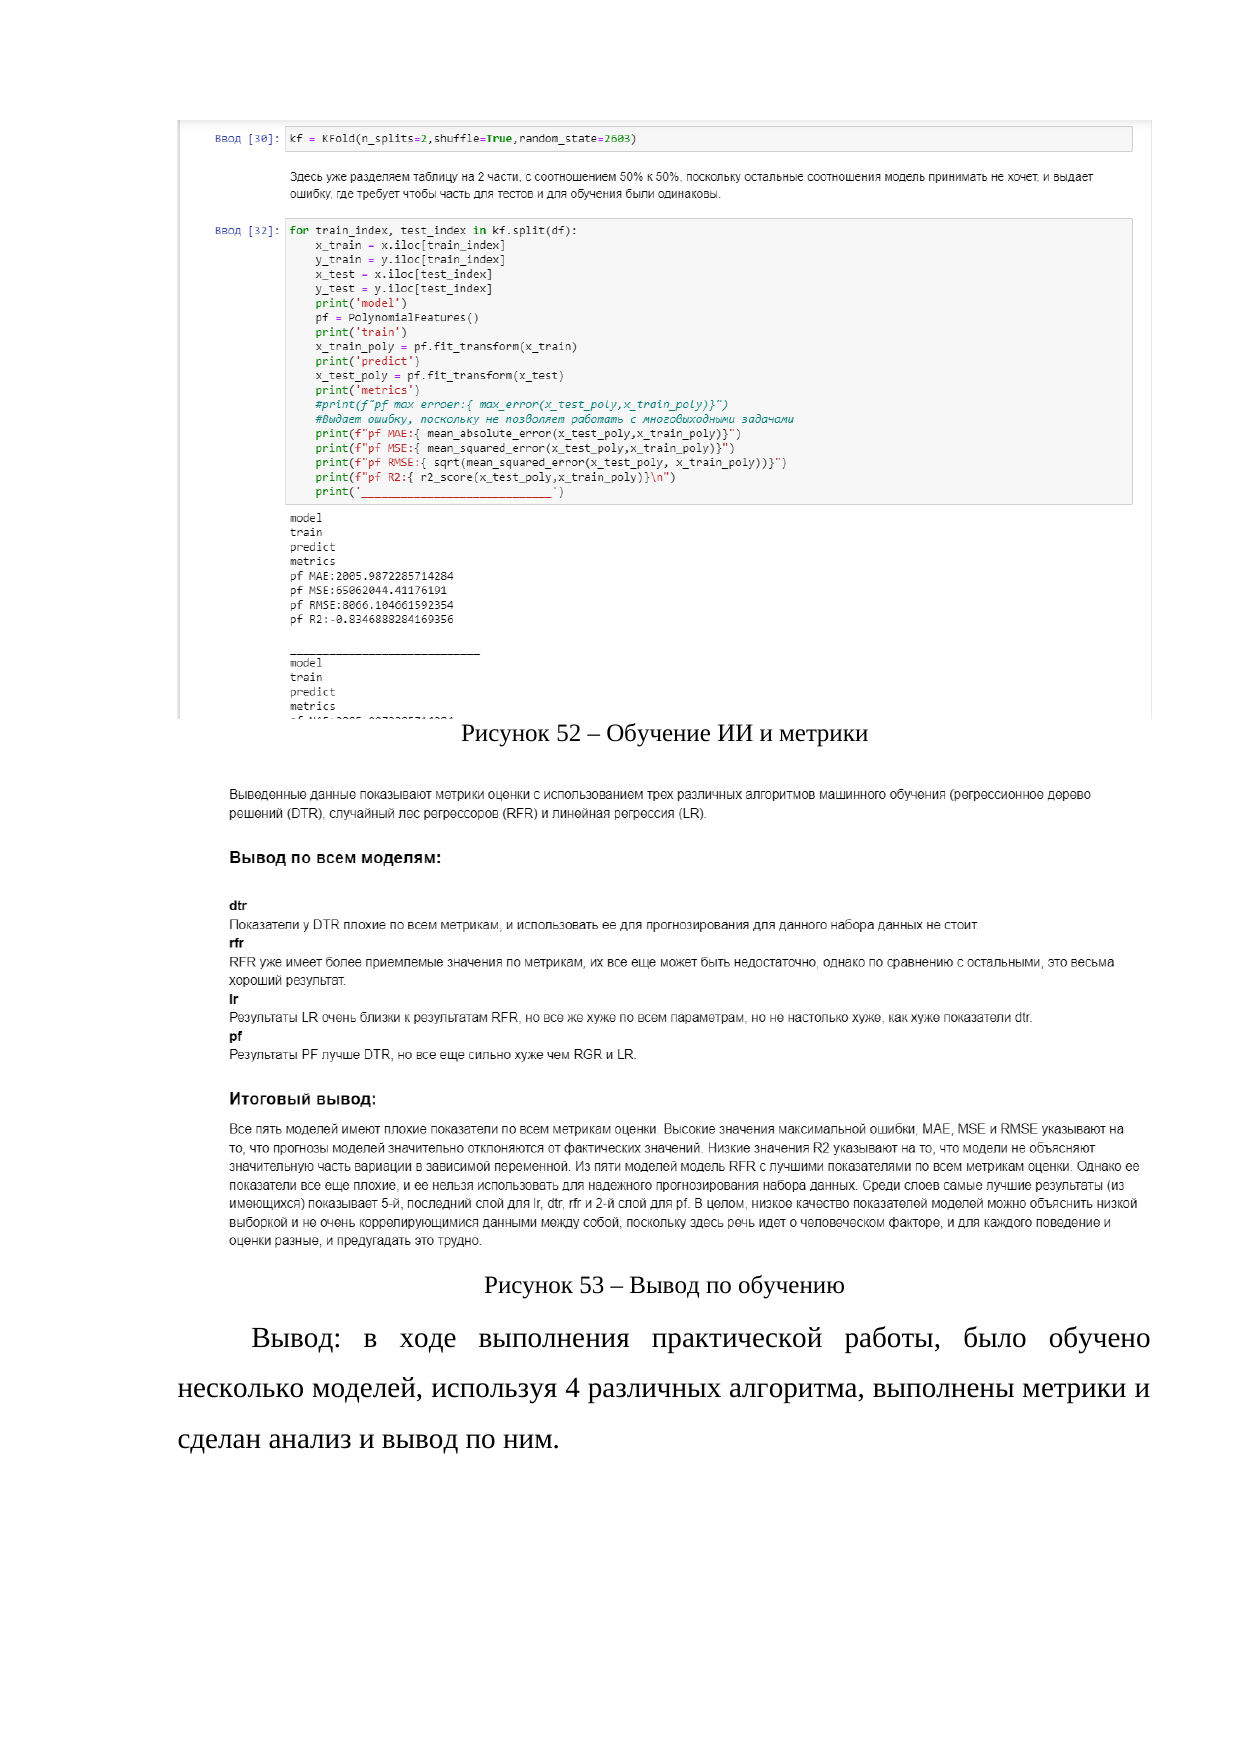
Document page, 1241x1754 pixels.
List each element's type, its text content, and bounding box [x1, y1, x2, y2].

picture [177, 767, 1152, 1271]
text Рисунок 53 – Вывод по обучению [177, 1271, 1152, 1299]
text Рисунок 52 – Обучение ИИ и метрики [177, 719, 1152, 747]
picture [177, 118, 1152, 719]
text Вывод: в ходе выполнения практической работы, было обучено несколько моделей, используя 4 различных алгоритма, выполнены метрики и сделан анализ и вывод по ним. [177, 1320, 1152, 1454]
